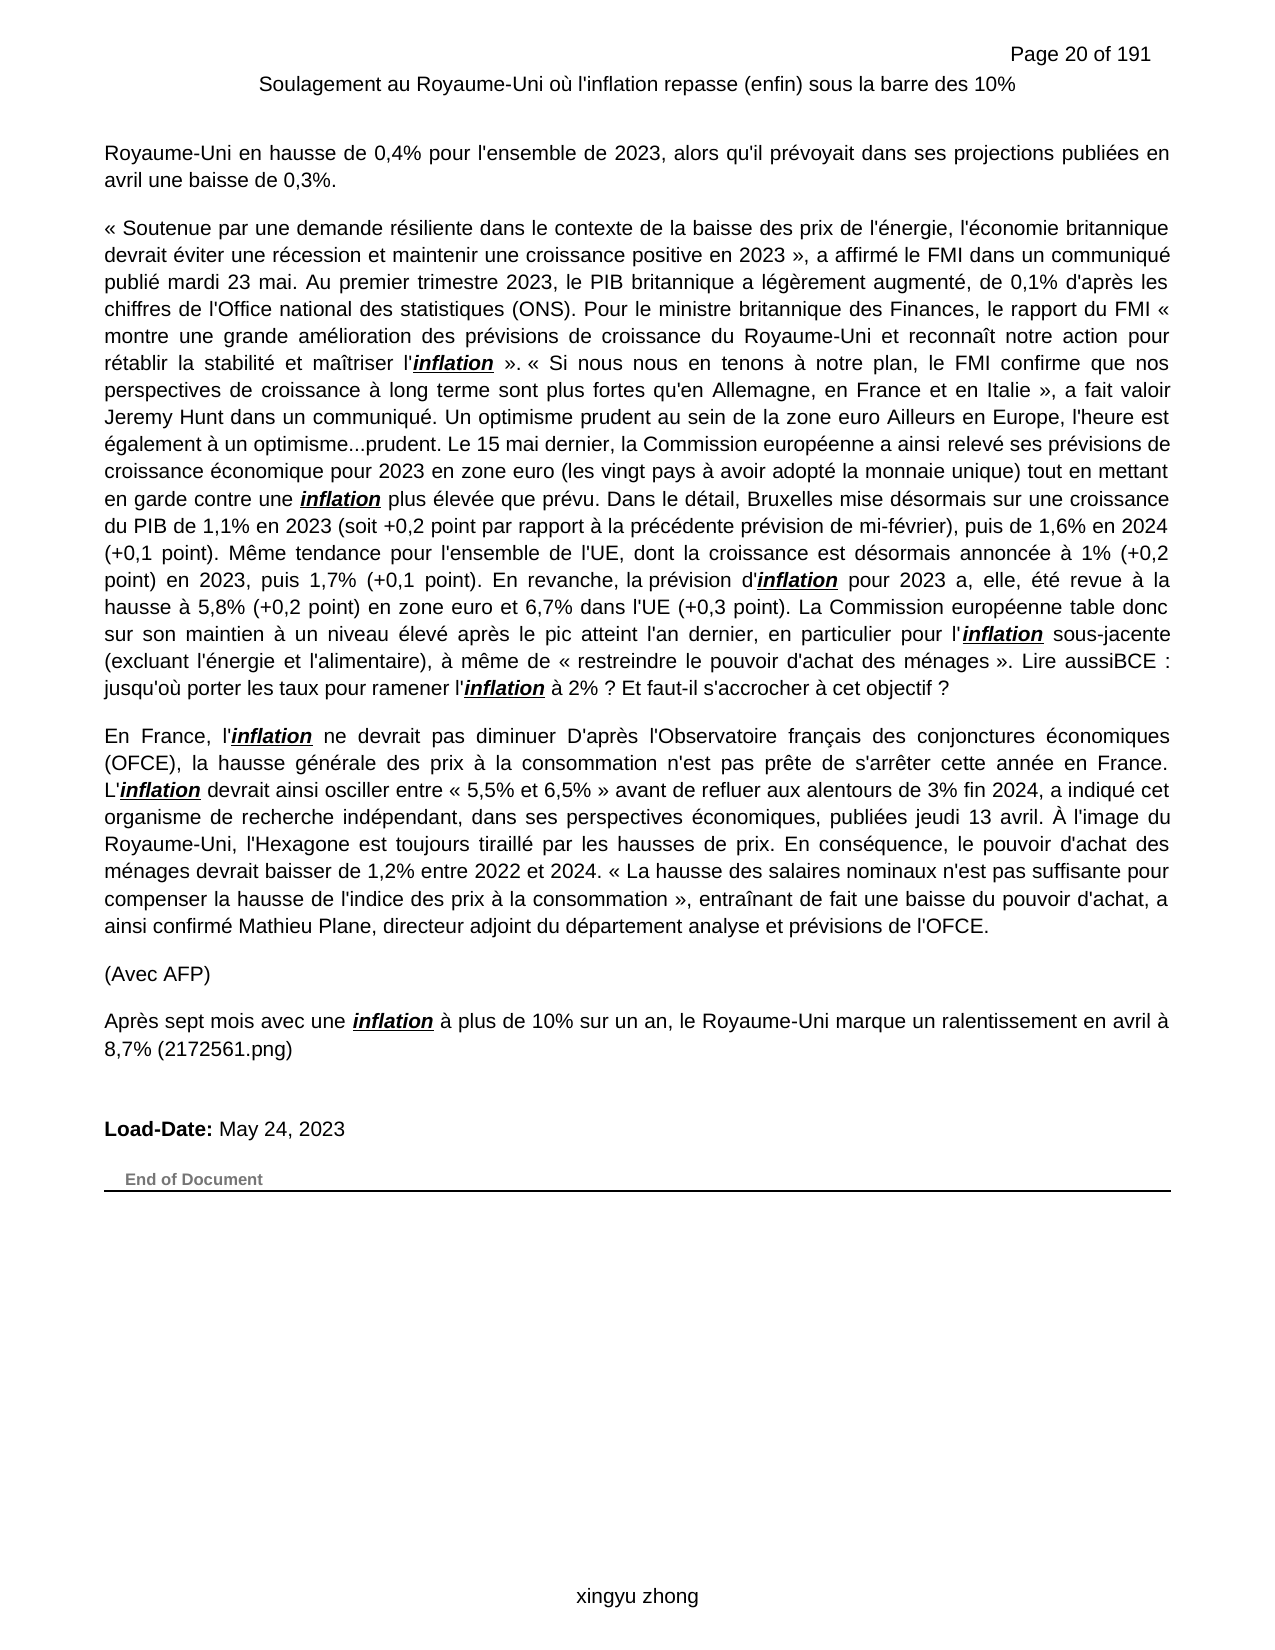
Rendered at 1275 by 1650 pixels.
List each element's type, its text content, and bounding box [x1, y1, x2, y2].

text En France, l'inflation ne devrait pas diminuer D'après l'Observatoire français des conjonctures économiques (OFCE), la hausse générale des prix à la consommation n'est pas prête de s'arrêter cette année en France. L'inflation devrait ainsi osciller entre « 5,5% et 6,5% » avant de refluer aux alentours de 3% fin 2024, a indiqué cet organisme de recherche indépendant, dans ses perspectives économiques, publiées jeudi 13 avril. À l'image du Royaume-Uni, l'Hexagone est toujours tiraillé par les hausses de prix. En conséquence, le pouvoir d'achat des ménages devrait baisser de 1,2% entre 2022 et 2024. « La hausse des salaires nominaux n'est pas suffisante pour compenser la hausse de l'indice des prix à la consommation », entraînant de fait une baisse du pouvoir d'achat, a ainsi confirmé Mathieu Plane, directeur adjoint du département analyse et prévisions de l'OFCE. [104, 721, 1171, 937]
text End of Document [125, 1170, 1171, 1189]
text « Soutenue par une demande résiliente dans le contexte de la baisse des prix de l'énergie, l'économie britannique devrait éviter une récession et maintenir une croissance positive en 2023 », a affirmé le FMI dans un communiqué publié mardi 23 mai. Au premier trimestre 2023, le PIB britannique a légèrement augmenté, de 0,1% d'après les chiffres de l'Office national des statistiques (ONS). Pour le ministre britannique des Finances, le rapport du FMI « montre une grande amélioration des prévisions de croissance du Royaume-Uni et reconnaît notre action pour rétablir la stabilité et maîtriser l'inflation ». « Si nous nous en tenons à notre plan, le FMI confirme que nos perspectives de croissance à long terme sont plus fortes qu'en Allemagne, en France et en Italie », a fait valoir Jeremy Hunt dans un communiqué. Un optimisme prudent au sein de la zone euro Ailleurs en Europe, l'heure est également à un optimisme...prudent. Le 15 mai dernier, la Commission européenne a ainsi relevé ses prévisions de croissance économique pour 2023 en zone euro (les vingt pays à avoir adopté la monnaie unique) tout en mettant en garde contre une inflation plus élevée que prévu. Dans le détail, Bruxelles mise désormais sur une croissance du PIB de 1,1% en 2023 (soit +0,2 point par rapport à la précédente prévision de mi-février), puis de 1,6% en 2024 (+0,1 point). Même tendance pour l'ensemble de l'UE, dont la croissance est désormais annoncée à 1% (+0,2 point) en 2023, puis 1,7% (+0,1 point). En revanche, la prévision d'inflation pour 2023 a, elle, été revue à la hausse à 5,8% (+0,2 point) en zone euro et 6,7% dans l'UE (+0,3 point). La Commission européenne table donc sur son maintien à un niveau élevé après le pic atteint l'an dernier, en particulier pour l'inflation sous-jacente (excluant l'énergie et l'alimentaire), à même de « restreindre le pouvoir d'achat des ménages ». Lire aussiBCE : jusqu'où porter les taux pour ramener l'inflation à 2% ? Et faut-il s'accrocher à cet objectif ? [104, 212, 1171, 700]
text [104, 137, 1171, 192]
text Load-Date: May 24, 2023 [104, 1085, 1171, 1141]
text Après sept mois avec une inflation à plus de 10% sur un an, le Royaume-Uni marque un ralentissement en avril à 8,7% (2172561.png) [104, 1006, 1171, 1060]
text (Avec AFP) [104, 958, 1171, 985]
